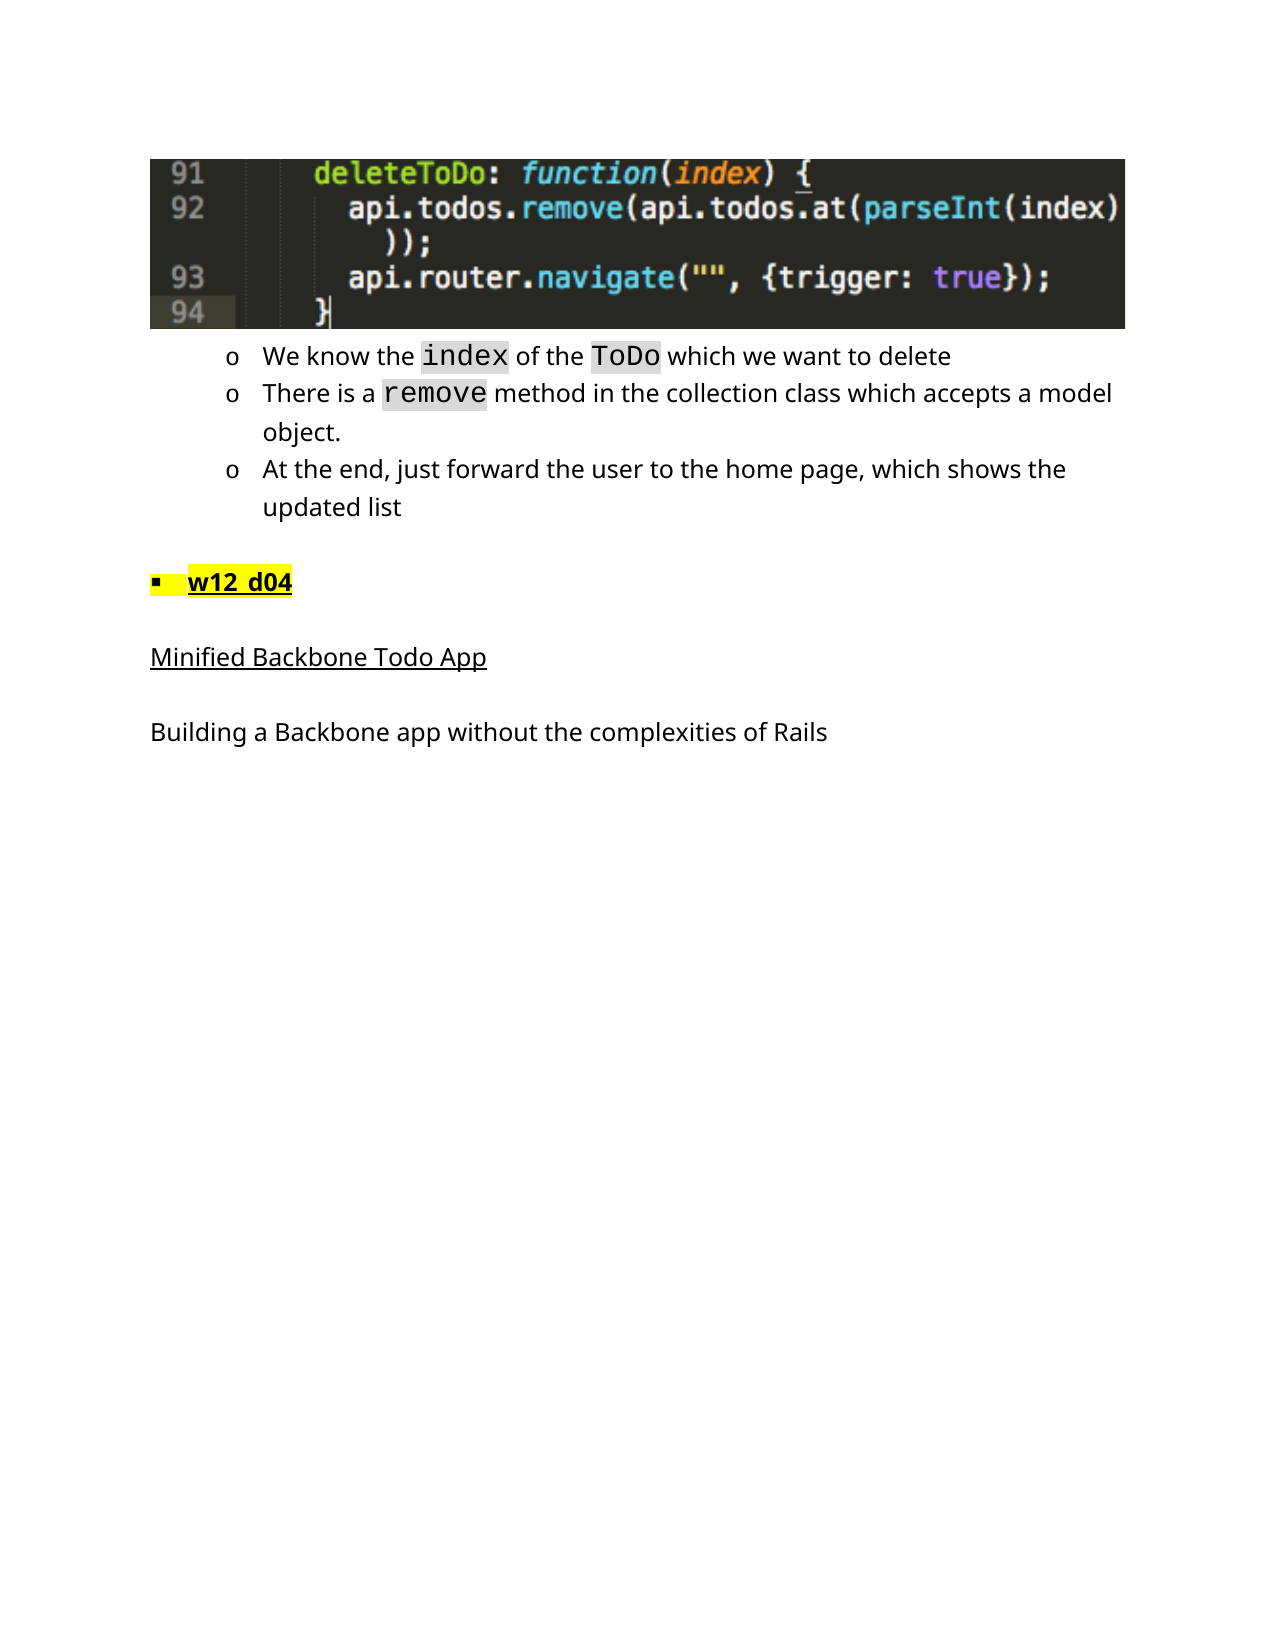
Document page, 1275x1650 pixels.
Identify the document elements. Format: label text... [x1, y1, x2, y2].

picture [150, 159, 1125, 329]
text We know the index of the ToDo which we want to delete [225, 337, 1125, 375]
text There is a remove method in the collection class which accepts a model object. [225, 375, 1125, 450]
list w12_d04 [150, 562, 1125, 600]
list Building a Backbone app without the complexities of Rails [150, 712, 1125, 750]
list Minified Backbone Todo App [150, 637, 1125, 675]
text At the end, just forward the user to the home page, which shows the updated list [225, 450, 1125, 525]
